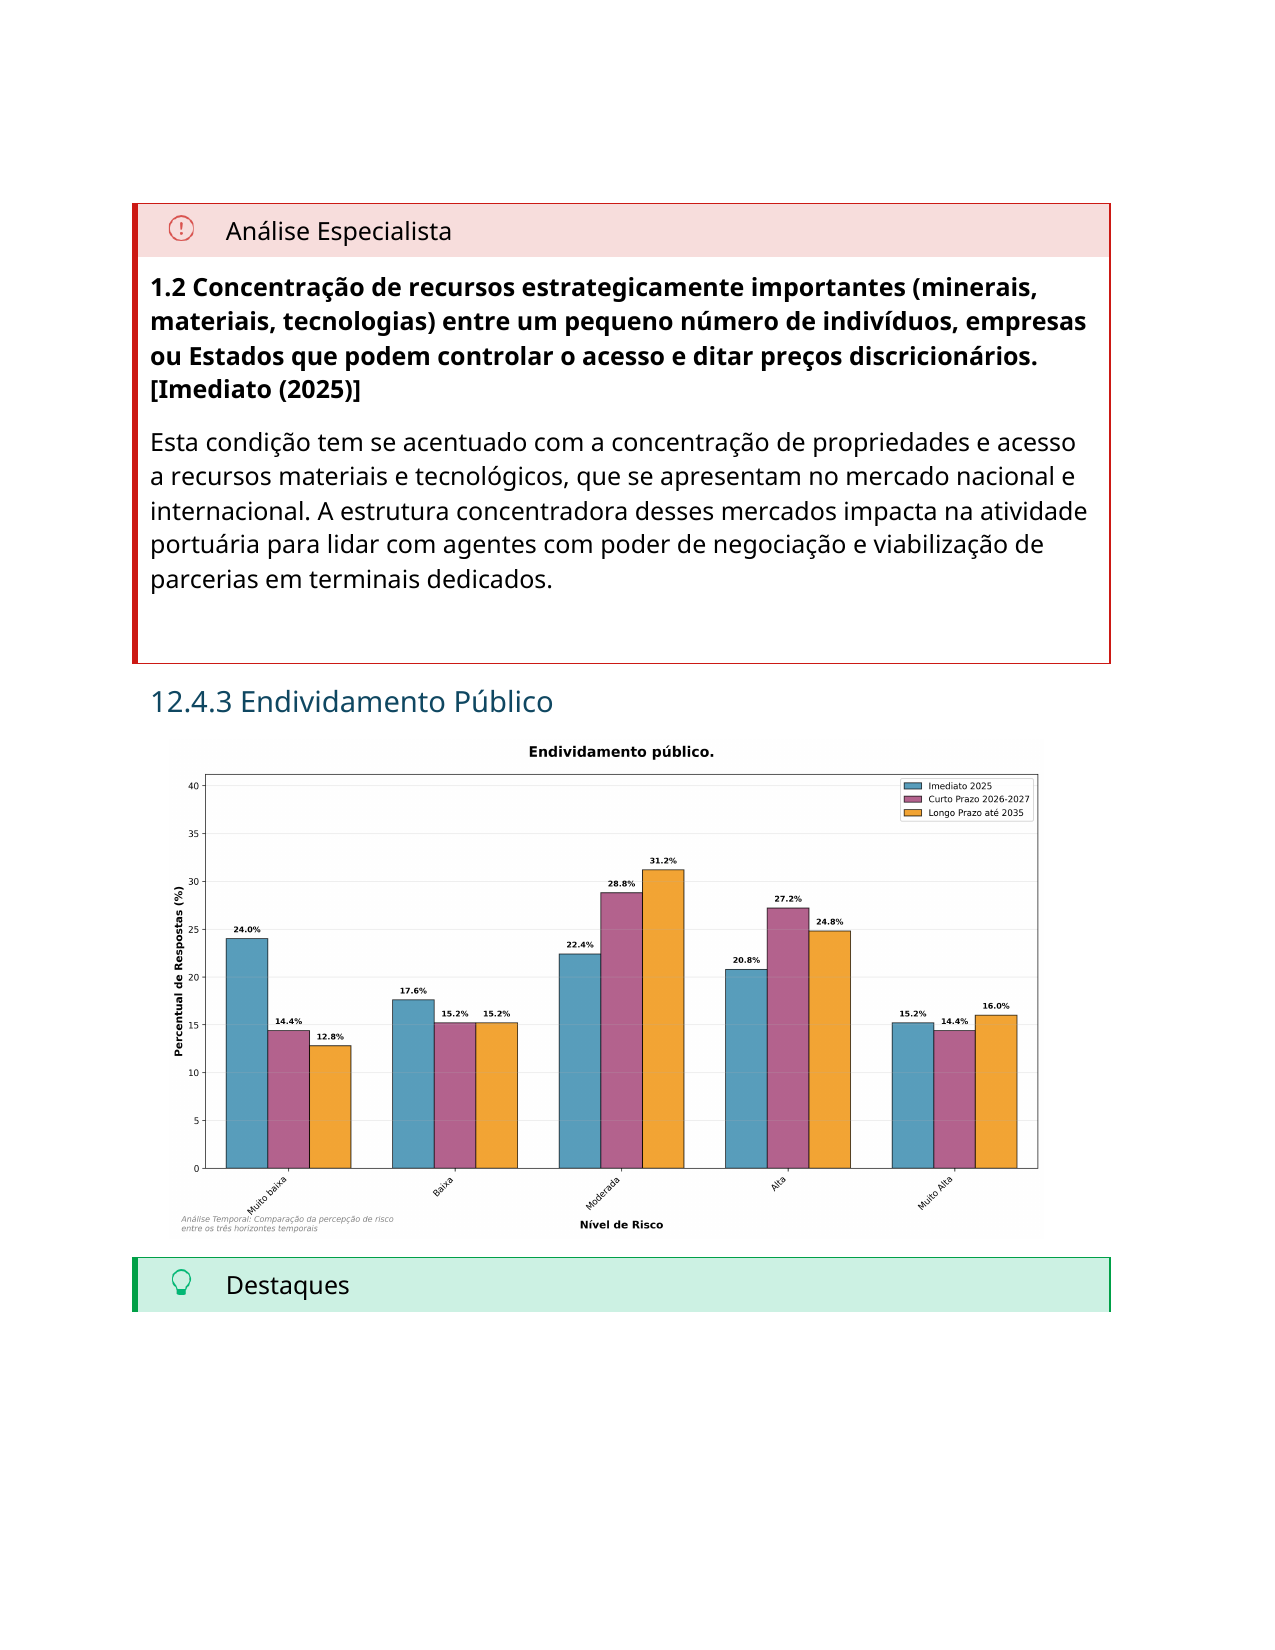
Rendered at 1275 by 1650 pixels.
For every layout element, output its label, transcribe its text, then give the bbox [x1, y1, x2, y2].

table_header Destaques [138, 1258, 1109, 1312]
table_cell 1.2 Concentração de recursos estrategicamente importantes (minerais, materiais, tecnologias) entre um pequeno número de indivíduos, empresas ou Estados que podem controlar o acesso e ditar preços discricionários. [Imediato (2025)] Esta condição tem se acentuado com a concentração de propriedades e acesso a recursos materiais e tecnológicos, que se apresentam no mercado nacional e internacional. A estrutura concentradora desses mercados impacta na atividade portuária para lidar com agentes com poder de negociação e viabilização de parcerias em terminais dedicados. [138, 257, 1109, 663]
subtitle 12.4.3 Endividamento Público [150, 681, 1125, 721]
table_header Análise Especialista [138, 204, 1109, 257]
picture [168, 215, 194, 241]
picture [168, 739, 1044, 1239]
picture [168, 1269, 194, 1295]
